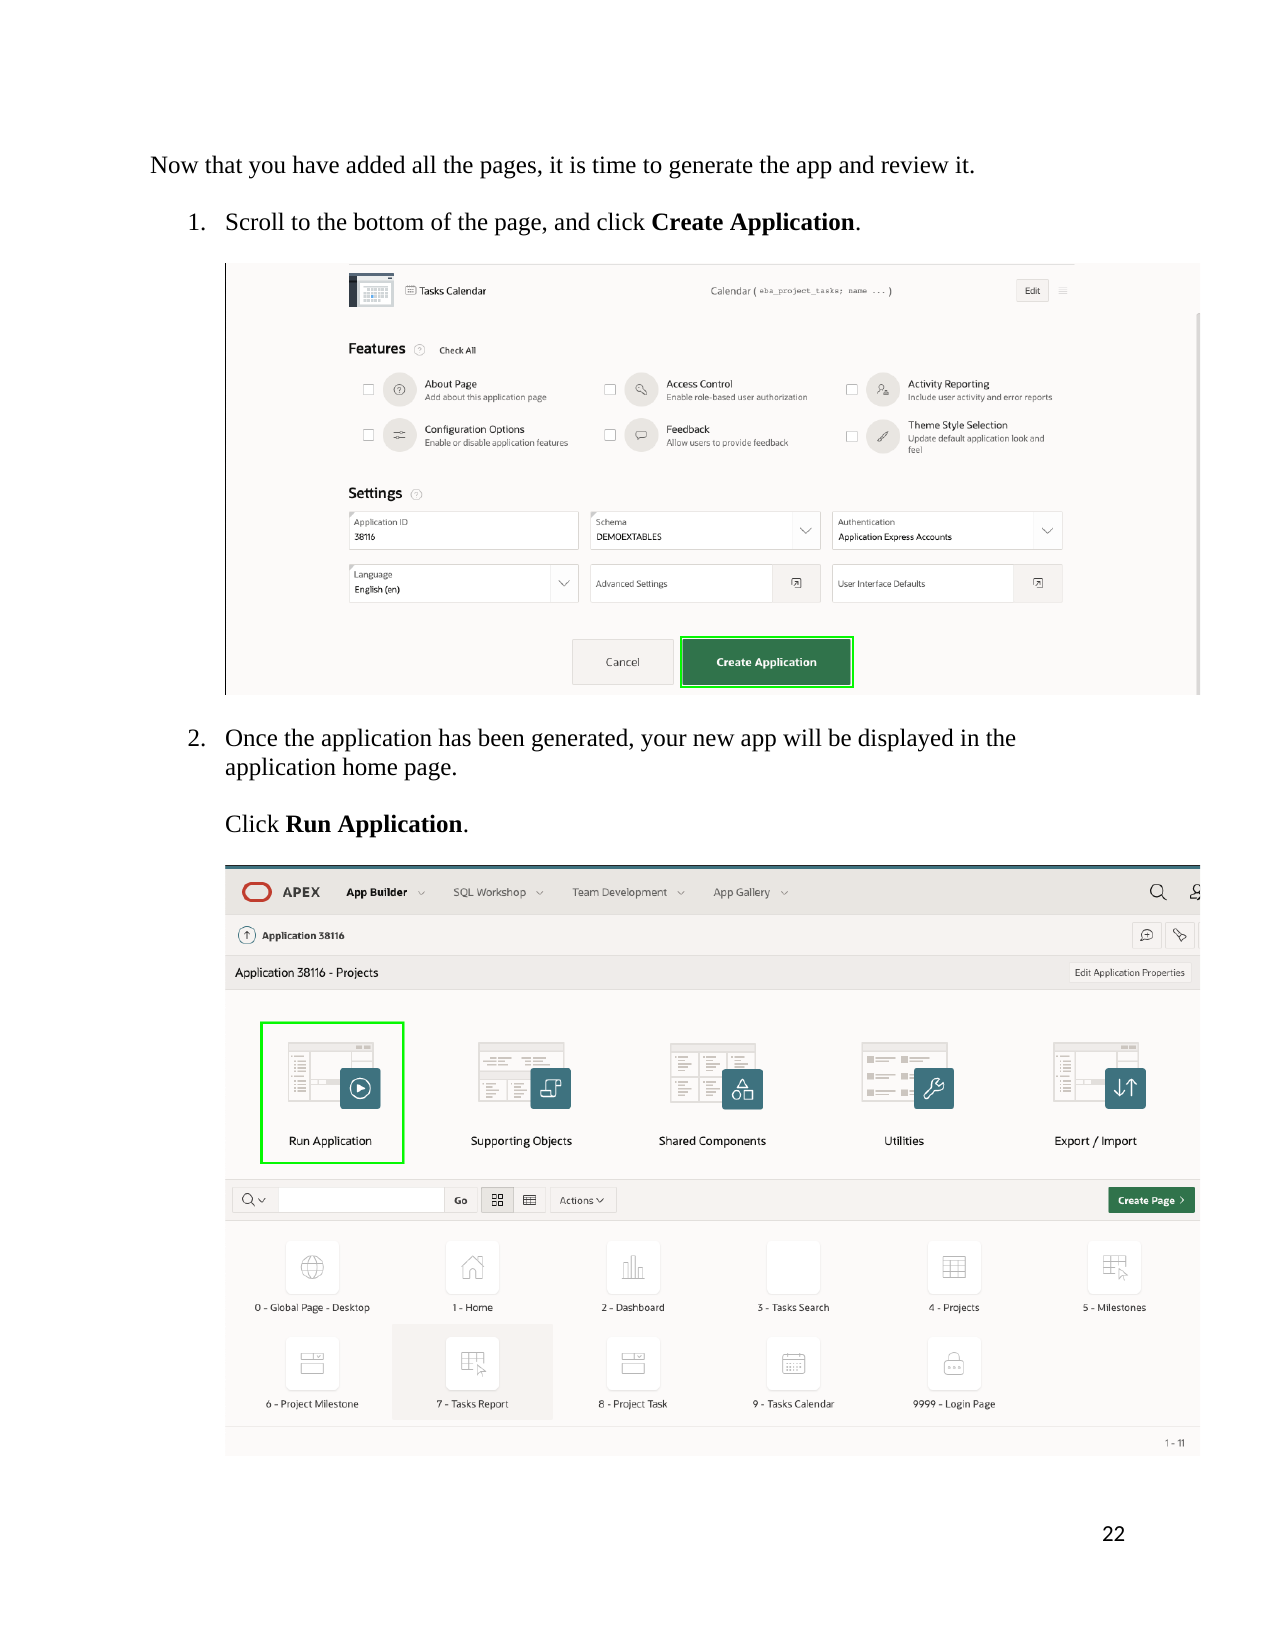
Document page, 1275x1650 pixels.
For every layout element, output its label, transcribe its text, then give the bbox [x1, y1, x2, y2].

picture [225, 263, 1200, 695]
text Now that you have added all the pages, it is time to generate the app and review it. [150, 150, 1125, 179]
picture [225, 865, 1200, 1456]
list Once the application has been generated, your new app will be displayed in the application home page. [187, 723, 1125, 781]
list Scroll to the bottom of the page, and click Create Application. [187, 207, 1125, 236]
text Click Run Application. [225, 809, 1125, 837]
